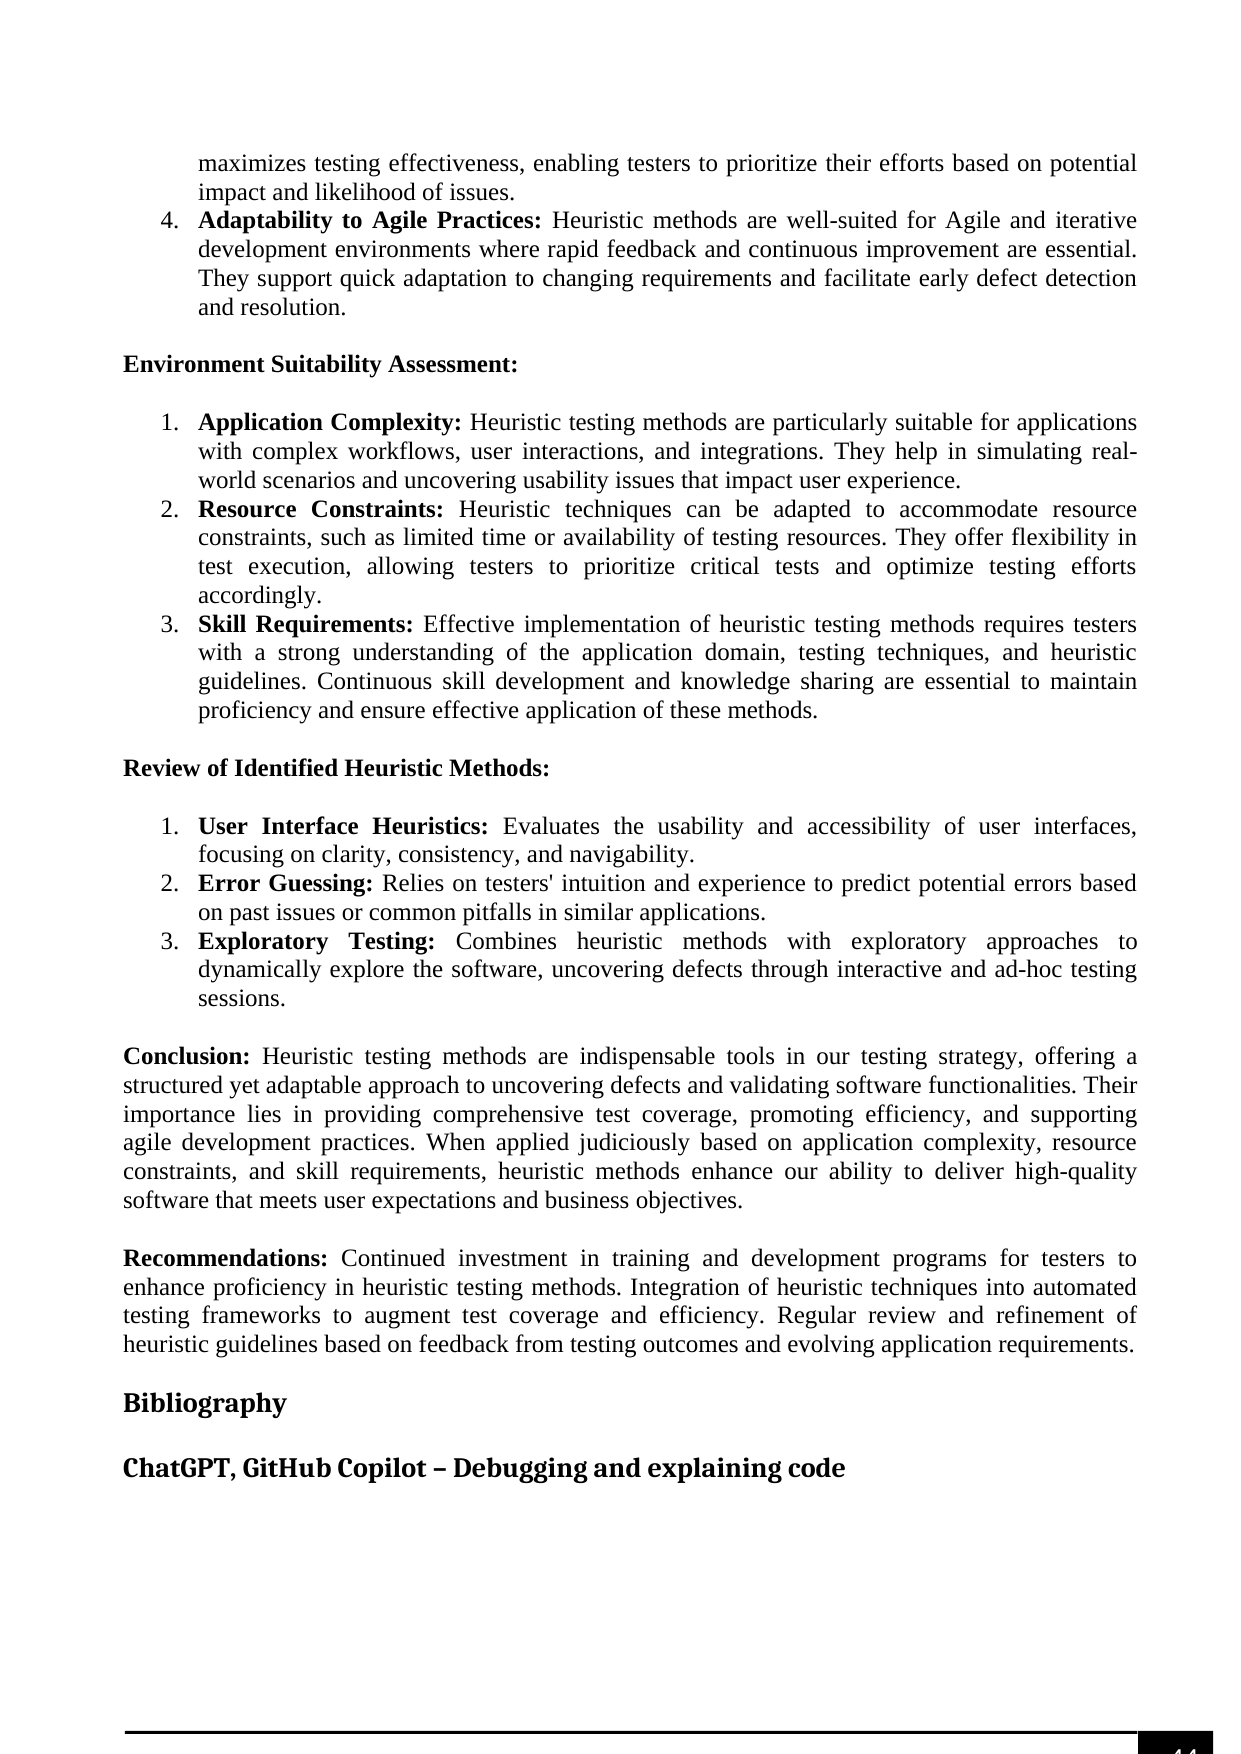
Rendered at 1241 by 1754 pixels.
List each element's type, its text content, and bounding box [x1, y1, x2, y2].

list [160, 148, 1138, 205]
list Resource Constraints: Heuristic techniques can be adapted to accommodate resource constraints, such as limited time or availability of testing resources. They offer flexibility in test execution, allowing testers to prioritize critical tests and optimize testing efforts accordingly. [160, 494, 1138, 609]
text Conclusion: Heuristic testing methods are indispensable tools in our testing strategy, offering a structured yet adaptable approach to uncovering defects and validating software functionalities. Their importance lies in providing comprehensive test coverage, promoting efficiency, and supporting agile development practices. When applied judiciously based on application complexity, resource constraints, and skill requirements, heuristic methods enhance our ability to deliver high-quality software that meets user expectations and business objectives. [123, 1041, 1138, 1214]
list Exploratory Testing: Combines heuristic methods with exploratory approaches to dynamically explore the software, uncovering defects through interactive and ad-hoc testing sessions. [160, 926, 1138, 1012]
text Review of Identified Heuristic Methods: [123, 753, 1138, 782]
list User Interface Heuristics: Evaluates the usability and accessibility of user interfaces, focusing on clarity, consistency, and navigability. [160, 811, 1138, 868]
text Environment Suitability Assessment: [123, 349, 1138, 378]
text Bibliography [123, 1387, 1138, 1452]
text Recommendations: Continued investment in training and development programs for testers to enhance proficiency in heuristic testing methods. Integration of heuristic techniques into automated testing frameworks to augment test coverage and efficiency. Regular review and refinement of heuristic guidelines based on feedback from testing outcomes and evolving application requirements. [123, 1243, 1138, 1358]
list Error Guessing: Relies on testers' intuition and experience to predict potential errors based on past issues or common pitfalls in similar applications. [160, 868, 1138, 926]
list Adaptability to Agile Practices: Heuristic methods are well-suited for Agile and iterative development environments where rapid feedback and continuous improvement are essential. They support quick adaptation to changing requirements and facilitate early defect detection and resolution. [160, 205, 1138, 320]
list Application Complexity: Heuristic testing methods are particularly suitable for applications with complex workflows, user interactions, and integrations. They help in simulating real-world scenarios and uncovering usability issues that impact user experience. [160, 407, 1138, 494]
list Skill Requirements: Effective implementation of heuristic testing methods requires testers with a strong understanding of the application domain, testing techniques, and heuristic guidelines. Continuous skill development and knowledge sharing are essential to maintain proficiency and ensure effective application of these methods. [160, 609, 1138, 724]
text ChatGPT, GitHub Copilot – Debugging and explaining code [123, 1452, 1138, 1484]
